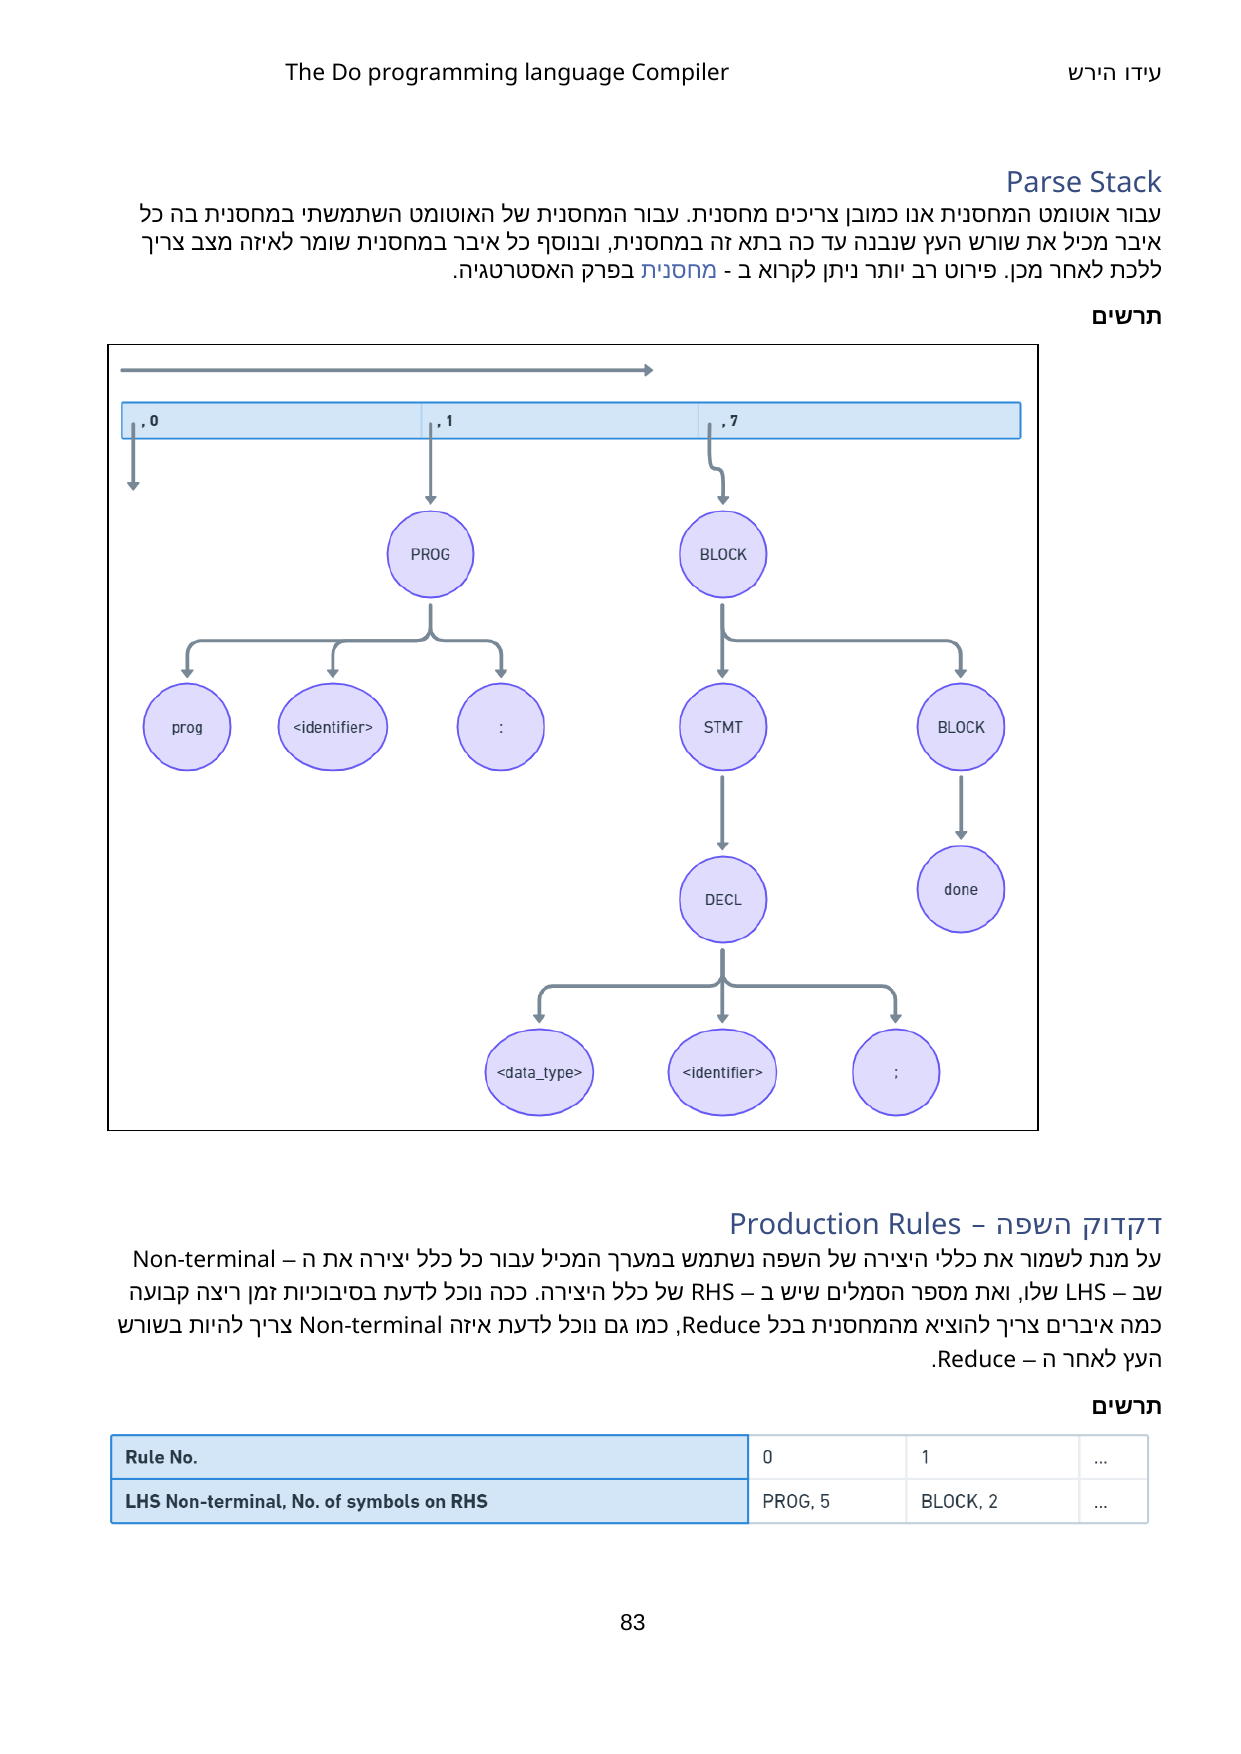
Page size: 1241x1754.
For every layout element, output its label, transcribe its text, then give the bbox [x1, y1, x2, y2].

subtitle Parse Stack [103, 161, 1162, 201]
subtitle דקדוק השפה – Production Rules [103, 1203, 1162, 1243]
picture [109, 345, 1037, 1130]
text תרשים [103, 303, 1162, 329]
picture [106, 1429, 1150, 1529]
text על מנת לשמור את כללי היצירה של השפה נשתמש במערך המכיל עבור כל כלל יצירה את ה – Non-terminal שב – LHS שלו, ואת מספר הסמלים שיש ב – RHS של כלל היצירה. ככה נוכל לדעת בסיבוכיות זמן ריצה קבועה כמה איברים צריך להוציא מהמחסנית בכל Reduce, כמו גם נוכל לדעת איזה Non-terminal צריך להיות בשורש העץ לאחר ה – Reduce. [103, 1243, 1162, 1374]
text תרשים [103, 1393, 1162, 1419]
text עבור אוטומט המחסנית אנו כמובן צריכים מחסנית. עבור המחסנית של האוטומט השתמשתי במחסנית בה כל איבר מכיל את שורש העץ שנבנה עד כה בתא זה במחסנית, ובנוסף כל איבר במחסנית שומר לאיזה מצב צריך ללכת לאחר מכן. פירוט רב יותר ניתן לקרוא ב - מחסנית בפרק האסטרטגיה. [103, 201, 1162, 284]
